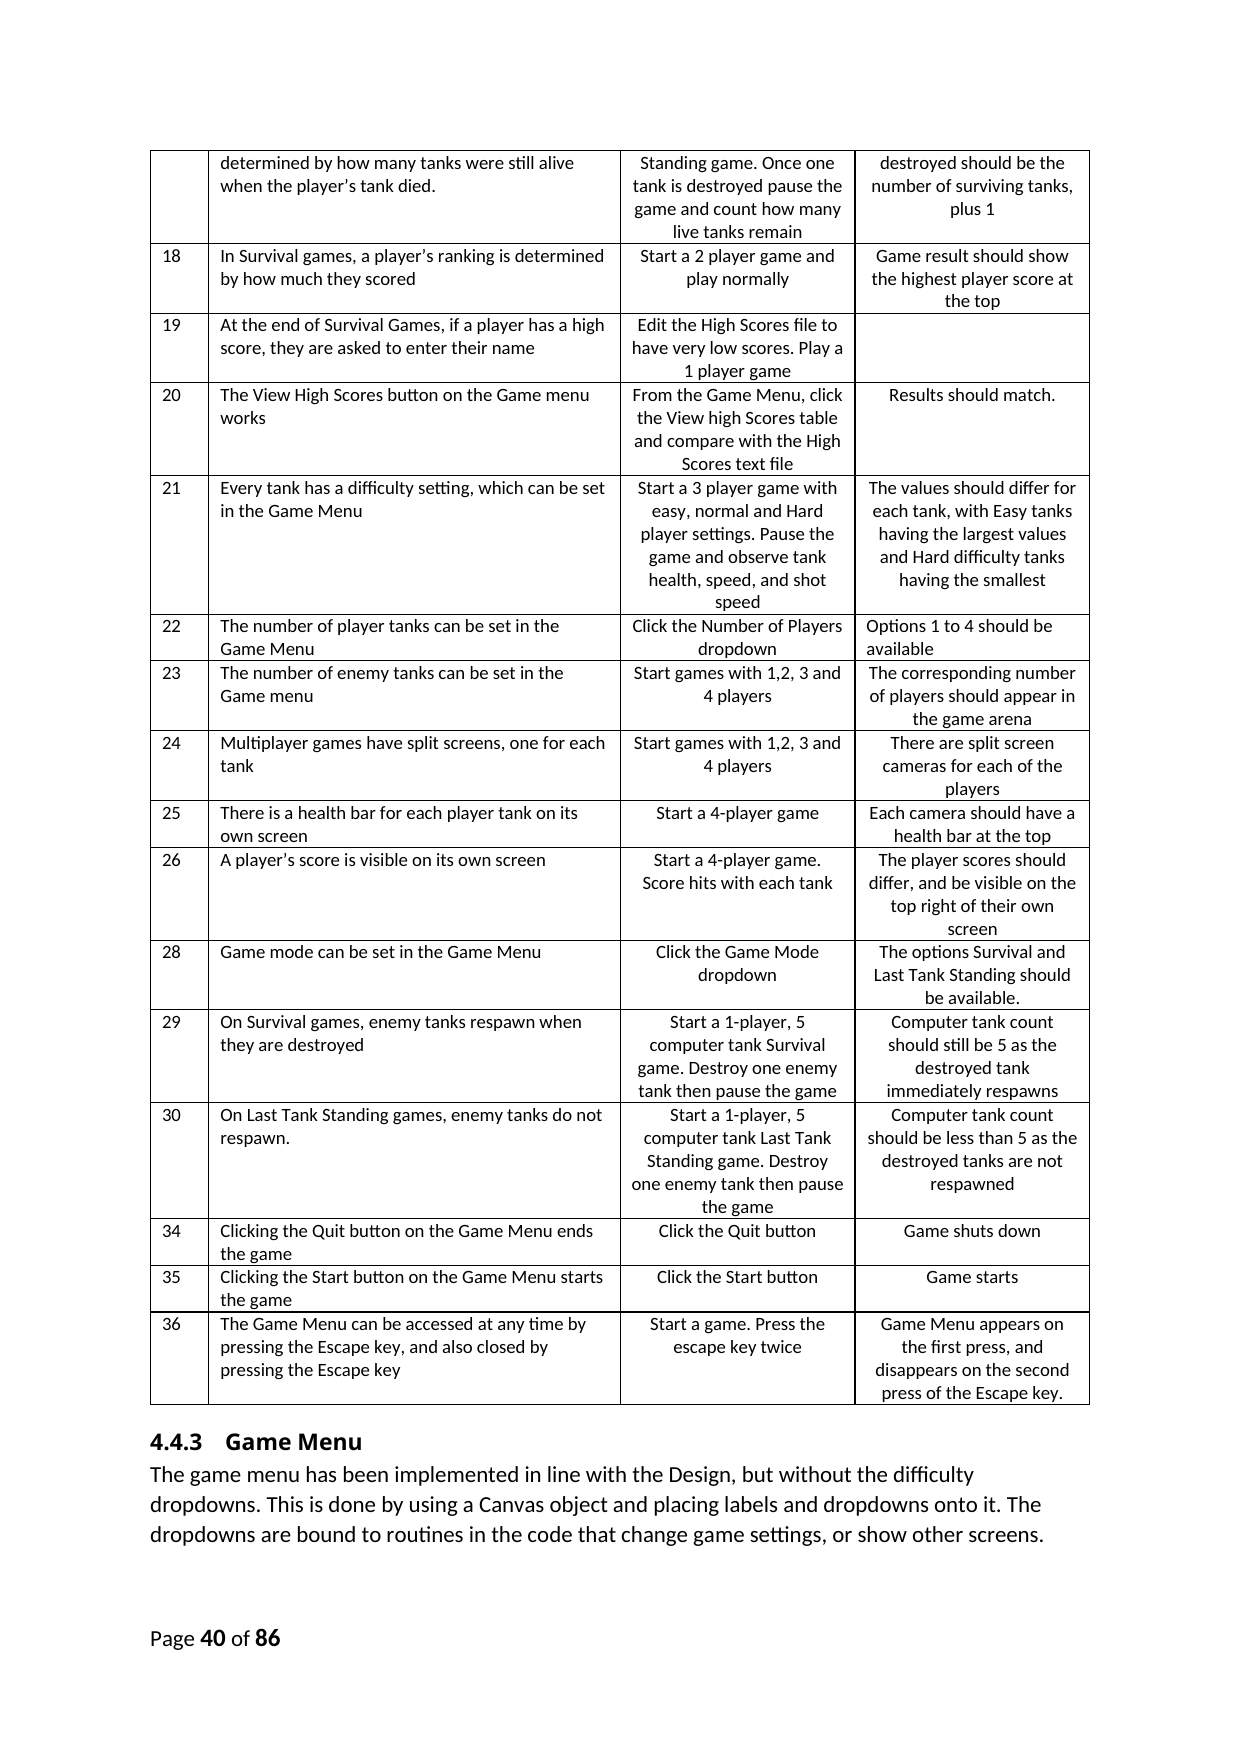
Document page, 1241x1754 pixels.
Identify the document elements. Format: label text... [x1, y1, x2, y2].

table_cell Multiplayer games have split screens, one for each tank [209, 731, 620, 800]
table_cell The options Survival and Last Tank Standing should be available. [856, 941, 1089, 1009]
table_cell Game starts [856, 1266, 1089, 1311]
table_cell 21 [151, 476, 208, 613]
table_cell Edit the High Scores file to have very low scores. Play a 1 player game [621, 314, 854, 382]
table_cell Start games with 1,2, 3 and 4 players [621, 661, 854, 730]
table_cell Start a 4-player game. Score hits with each tank [621, 848, 854, 939]
table_cell The Game Menu can be accessed at any time by pressing the Escape key, and also closed by pressing the Escape key [209, 1313, 620, 1404]
table_cell Game shuts down [856, 1219, 1089, 1264]
table_cell Each camera should have a health bar at the top [856, 801, 1089, 847]
table_cell Game mode can be set in the Game Menu [209, 941, 620, 1009]
table_cell Computer tank count should be less than 5 as the destroyed tanks are not respawned [856, 1103, 1089, 1218]
table_cell 28 [151, 941, 208, 1009]
table_cell Game Menu appears on the first press, and disappears on the second press of the Escape key. [856, 1313, 1089, 1404]
table_cell Start a 1-player, 5 computer tank Survival game. Destroy one enemy tank then pause the game [621, 1010, 854, 1102]
table_cell 18 [151, 244, 208, 312]
table_cell [856, 314, 1089, 382]
table_cell Start a 1-player, 5 computer tank Last Tank Standing game. Destroy one enemy tank then pause the game [621, 1103, 854, 1218]
table_cell 23 [151, 661, 208, 730]
table_cell 24 [151, 731, 208, 800]
table_cell Click the Number of Players dropdown [621, 615, 854, 660]
table_cell Click the Quit button [621, 1219, 854, 1264]
table_cell There are split screen cameras for each of the players [856, 731, 1089, 800]
table_cell At the end of Survival Games, if a player has a high score, they are asked to enter their name [209, 314, 620, 382]
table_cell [621, 151, 854, 243]
table_cell 36 [151, 1313, 208, 1404]
table_cell The View High Scores button on the Game menu works [209, 383, 620, 475]
table_cell 29 [151, 1010, 208, 1102]
subtitle Game Menu [150, 1426, 1090, 1457]
table_cell Clicking the Quit button on the Game Menu ends the game [209, 1219, 620, 1264]
table_cell 35 [151, 1266, 208, 1311]
table_cell 26 [151, 848, 208, 939]
table_cell Options 1 to 4 should be available [856, 615, 1089, 660]
table_cell Every tank has a difficulty setting, which can be set in the Game Menu [209, 476, 620, 613]
table_cell There is a health bar for each player tank on its own screen [209, 801, 620, 847]
table_cell The corresponding number of players should appear in the game arena [856, 661, 1089, 730]
table_cell Start a 2 player game and play normally [621, 244, 854, 312]
table_cell 20 [151, 383, 208, 475]
table_cell The player scores should differ, and be visible on the top right of their own screen [856, 848, 1089, 939]
table_cell Click the Start button [621, 1266, 854, 1311]
table_cell Start a 3 player game with easy, normal and Hard player settings. Pause the game and observe tank health, speed, and shot speed [621, 476, 854, 613]
table_cell A player’s score is visible on its own screen [209, 848, 620, 939]
table_cell 30 [151, 1103, 208, 1218]
table_cell Start a game. Press the escape key twice [621, 1313, 854, 1404]
table_cell On Survival games, enemy tanks respawn when they are destroyed [209, 1010, 620, 1102]
table_cell Results should match. [856, 383, 1089, 475]
table_cell Computer tank count should still be 5 as the destroyed tank immediately respawns [856, 1010, 1089, 1102]
table_cell Click the Game Mode dropdown [621, 941, 854, 1009]
table_cell Clicking the Start button on the Game Menu starts the game [209, 1266, 620, 1311]
table_cell From the Game Menu, click the View high Scores table and compare with the High Scores text file [621, 383, 854, 475]
table_cell The values should differ for each tank, with Easy tanks having the largest values and Hard difficulty tanks having the smallest [856, 476, 1089, 613]
table_cell 34 [151, 1219, 208, 1264]
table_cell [209, 151, 620, 243]
table_cell 19 [151, 314, 208, 382]
table_cell Game result should show the highest player score at the top [856, 244, 1089, 312]
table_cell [856, 151, 1089, 243]
table_cell The number of enemy tanks can be set in the Game menu [209, 661, 620, 730]
table_cell 25 [151, 801, 208, 847]
text The game menu has been implemented in line with the Design, but without the difficulty dropdowns. This is done by using a Canvas object and placing labels and dropdowns onto it. The dropdowns are bound to routines in the code that change game settings, or show other screens. [150, 1460, 1090, 1548]
table_cell In Survival games, a player’s ranking is determined by how much they scored [209, 244, 620, 312]
table_cell 17 [151, 151, 208, 243]
table_cell On Last Tank Standing games, enemy tanks do not respawn. [209, 1103, 620, 1218]
table_cell Start games with 1,2, 3 and 4 players [621, 731, 854, 800]
table_cell The number of player tanks can be set in the Game Menu [209, 615, 620, 660]
table_cell 22 [151, 615, 208, 660]
table_cell Start a 4-player game [621, 801, 854, 847]
